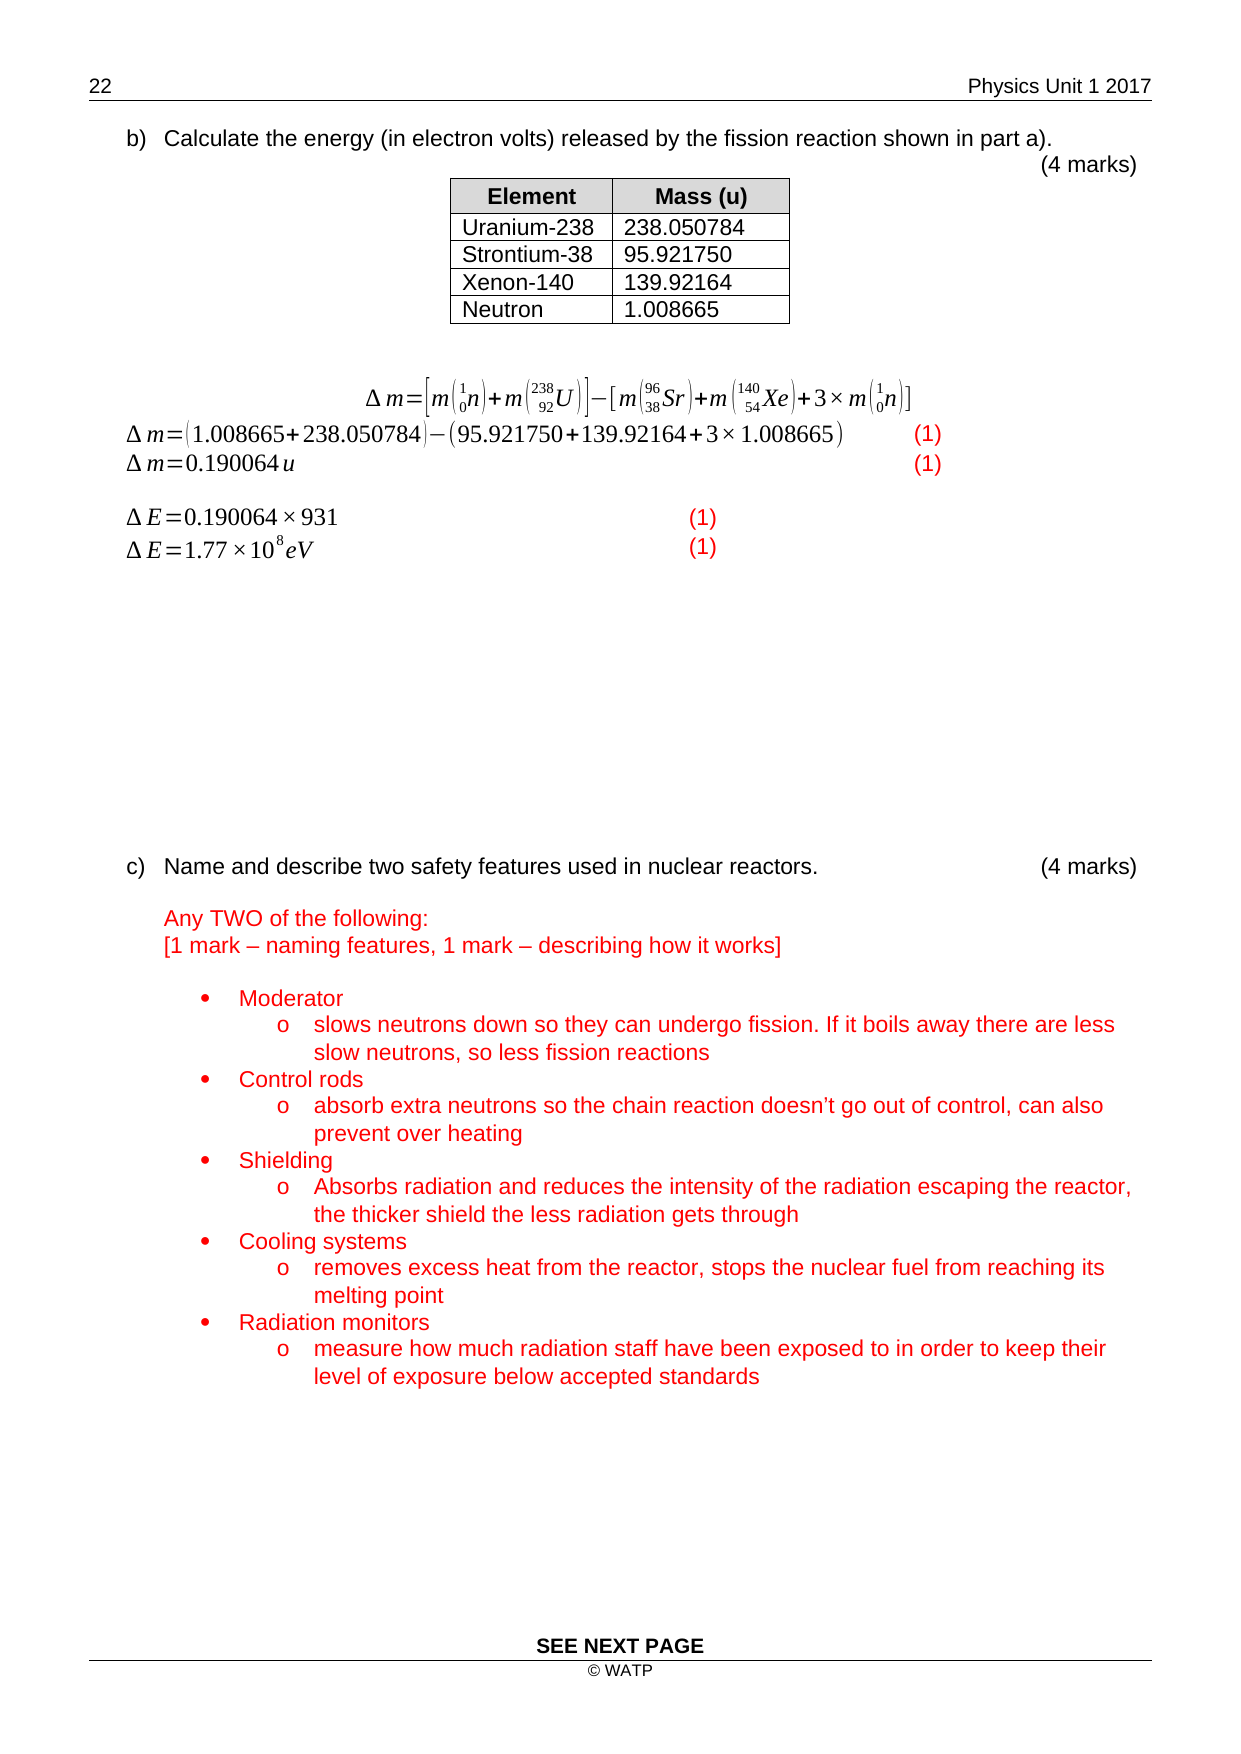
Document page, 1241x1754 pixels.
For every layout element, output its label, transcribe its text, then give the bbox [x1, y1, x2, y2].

table_cell Neutron [451, 296, 612, 322]
table_cell 1.008665 [613, 296, 789, 322]
list absorb extra neutrons so the chain reaction doesn’t go out of control, can also prevent over heating [276, 1092, 1152, 1147]
text (1) [126, 450, 1152, 477]
list Name and describe two safety features used in nuclear reactors. (4 marks) [126, 853, 1152, 879]
list Calculate the energy (in electron volts) released by the fission reaction shown in part a). (4 marks) [126, 125, 1152, 178]
list removes excess heat from the reactor, stops the nuclear fuel from reaching its melting point [276, 1254, 1152, 1309]
table_cell 95.921750 [613, 241, 789, 268]
table_header Element [451, 179, 612, 213]
text (1) [126, 419, 1152, 450]
text (1) [126, 504, 1152, 532]
table_cell Xenon-140 [451, 269, 612, 295]
list Absorbs radiation and reduces the intensity of the radiation escaping the reactor, the thicker shield the less radiation gets through [276, 1173, 1152, 1228]
text Any TWO of the following: [164, 905, 1152, 932]
table_cell 238.050784 [613, 214, 789, 240]
table_cell 139.92164 [613, 269, 789, 295]
list measure how much radiation staff have been exposed to in order to keep their level of exposure below accepted standards [276, 1335, 1152, 1390]
table_cell Strontium-38 [451, 241, 612, 268]
text (1) [126, 532, 1152, 563]
text [1 mark – naming features, 1 mark – describing how it works] [164, 932, 1152, 958]
list Shielding [201, 1147, 1152, 1173]
list Moderator [201, 984, 1152, 1011]
list Control rods [201, 1066, 1152, 1092]
list Cooling systems [201, 1228, 1152, 1254]
list slows neutrons down so they can undergo fission. If it boils away there are less slow neutrons, so less fission reactions [276, 1011, 1152, 1066]
table_cell Uranium-238 [451, 214, 612, 240]
table_header Mass (u) [613, 179, 789, 213]
list Radiation monitors [201, 1309, 1152, 1335]
